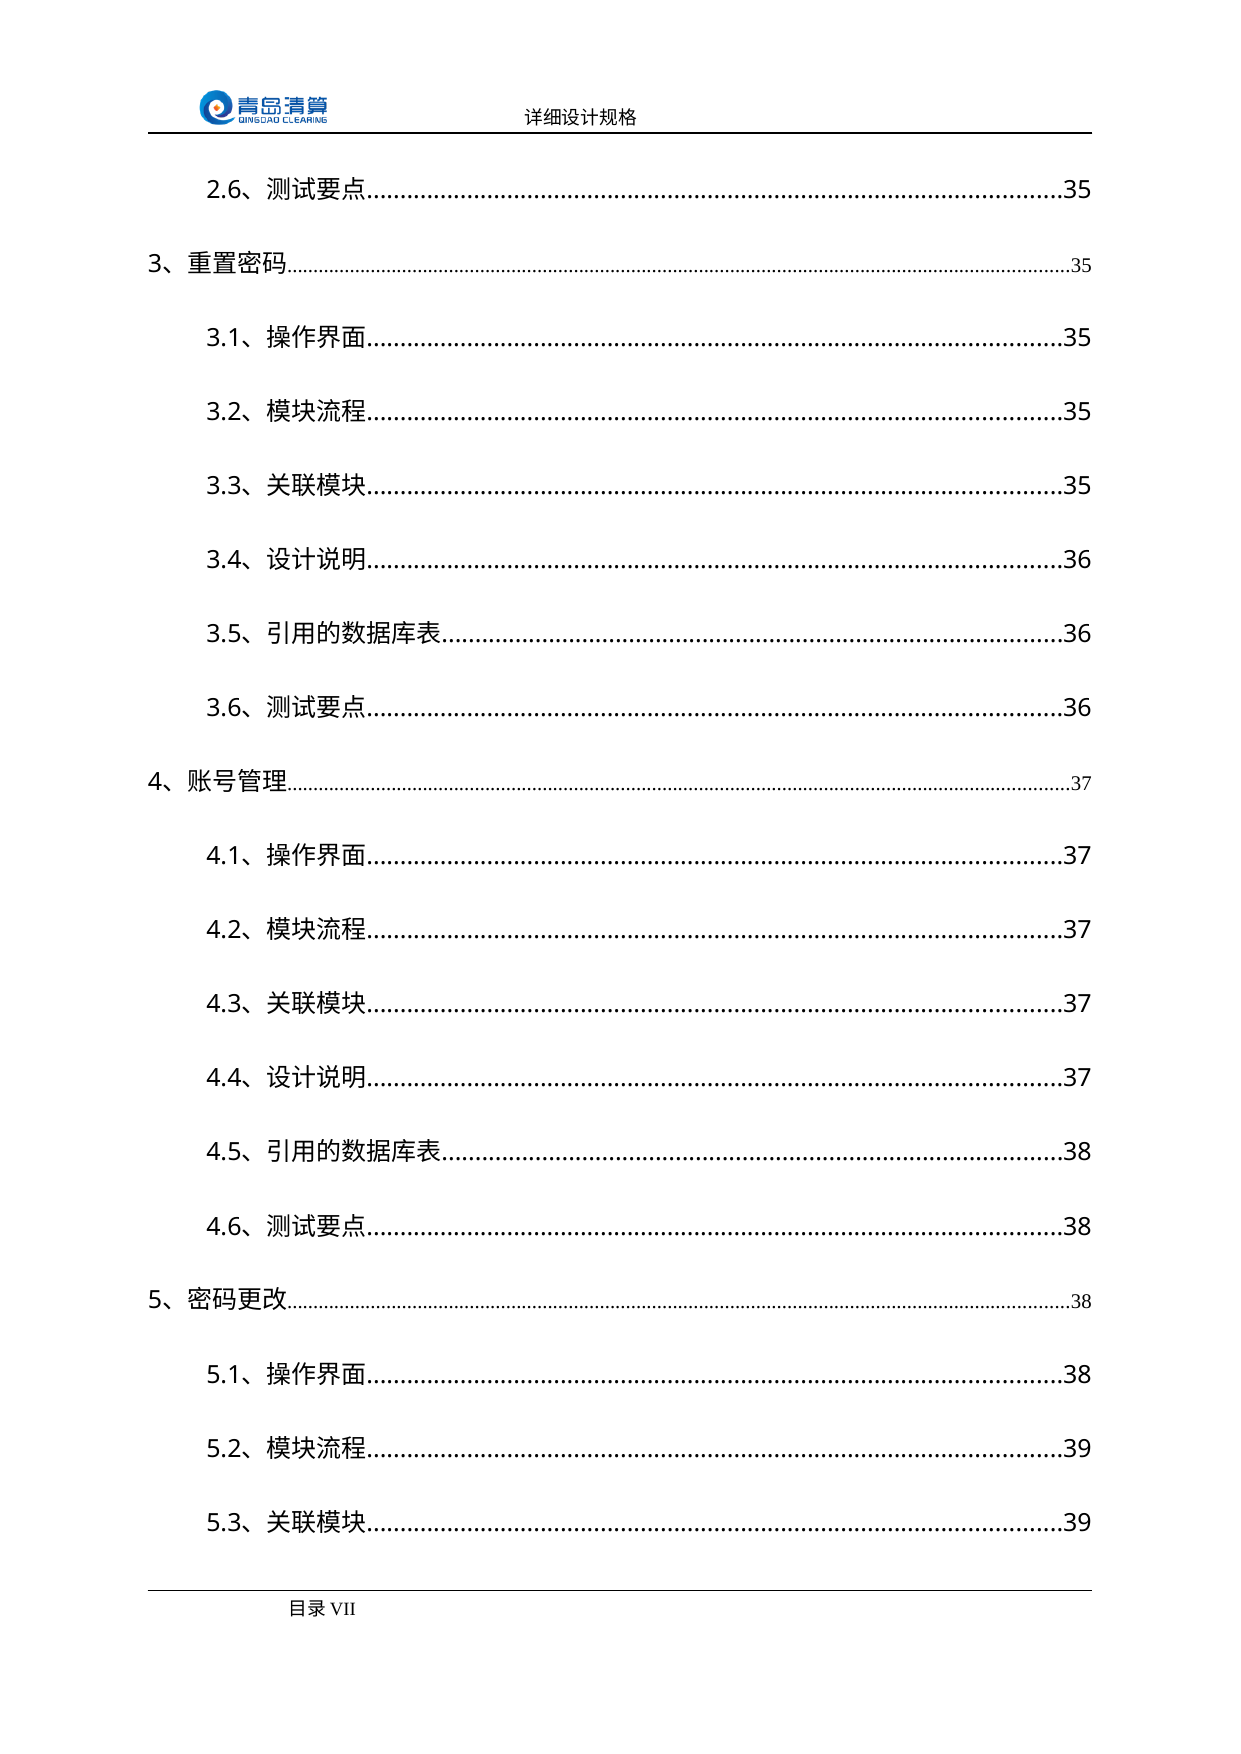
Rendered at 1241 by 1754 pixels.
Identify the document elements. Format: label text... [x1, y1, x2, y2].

text 5.1、操作界面 38 [206, 1340, 1092, 1405]
text 4.4、设计说明 37 [206, 1043, 1092, 1108]
text 3.4、设计说明 36 [206, 525, 1092, 590]
text 3.3、关联模块 35 [206, 451, 1092, 516]
text 4.6、测试要点 38 [206, 1192, 1092, 1257]
text 2.6、测试要点 35 [206, 155, 1092, 220]
text 4.1、操作界面 37 [206, 821, 1092, 886]
text 3.6、测试要点 36 [206, 673, 1092, 738]
text 4.5、引用的数据库表 38 [206, 1117, 1092, 1182]
text 3.5、引用的数据库表 36 [206, 599, 1092, 664]
text 5、密码更改 38 [148, 1266, 1092, 1331]
text 3.2、模块流程 35 [206, 377, 1092, 442]
text 4.2、模块流程 37 [206, 895, 1092, 960]
text 4.3、关联模块 37 [206, 969, 1092, 1034]
text 3.1、操作界面 35 [206, 303, 1092, 368]
text 5.3、关联模块 39 [206, 1488, 1092, 1553]
text 4、账号管理 37 [148, 747, 1092, 812]
picture [197, 88, 327, 125]
text 5.2、模块流程 39 [206, 1414, 1092, 1479]
text 3、重置密码 35 [148, 229, 1092, 294]
